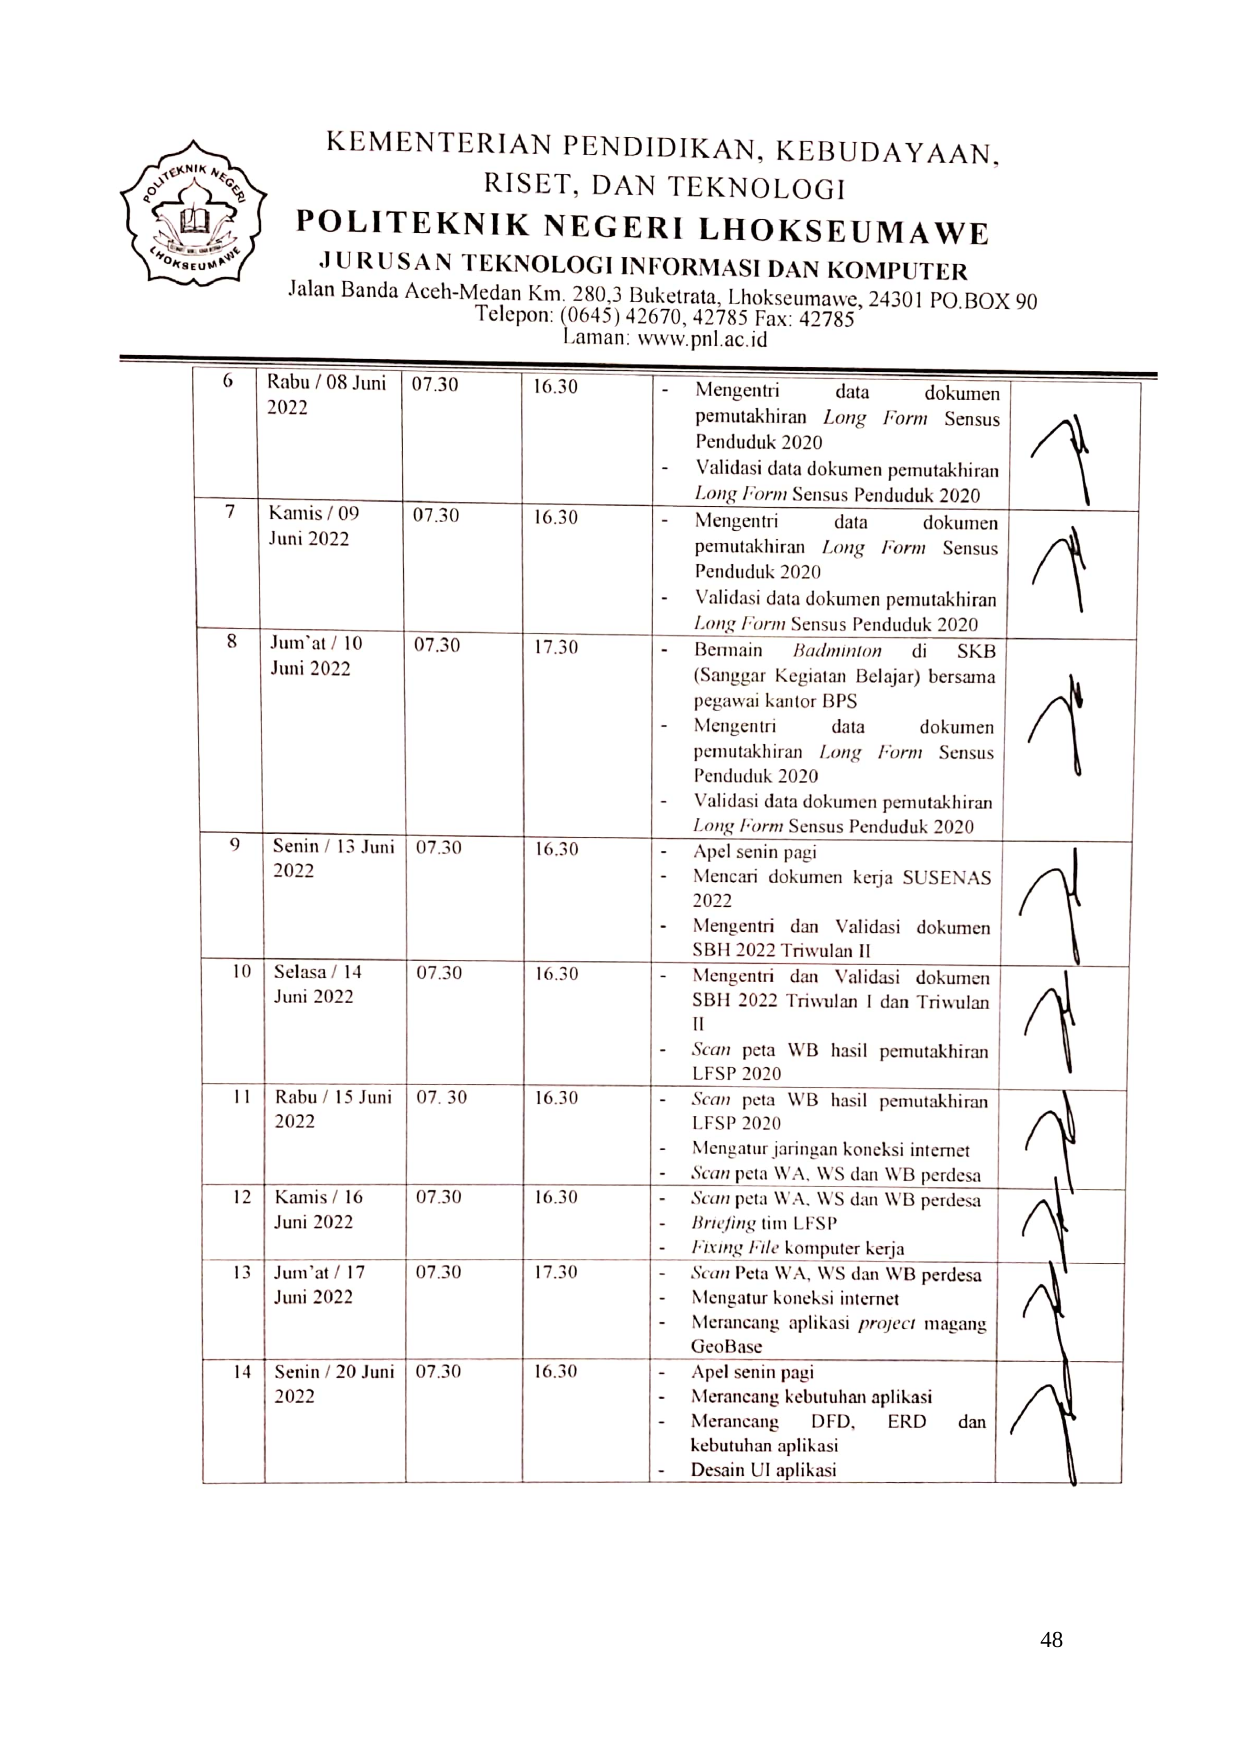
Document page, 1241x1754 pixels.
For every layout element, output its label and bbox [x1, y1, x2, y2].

picture [109, 124, 1158, 1505]
